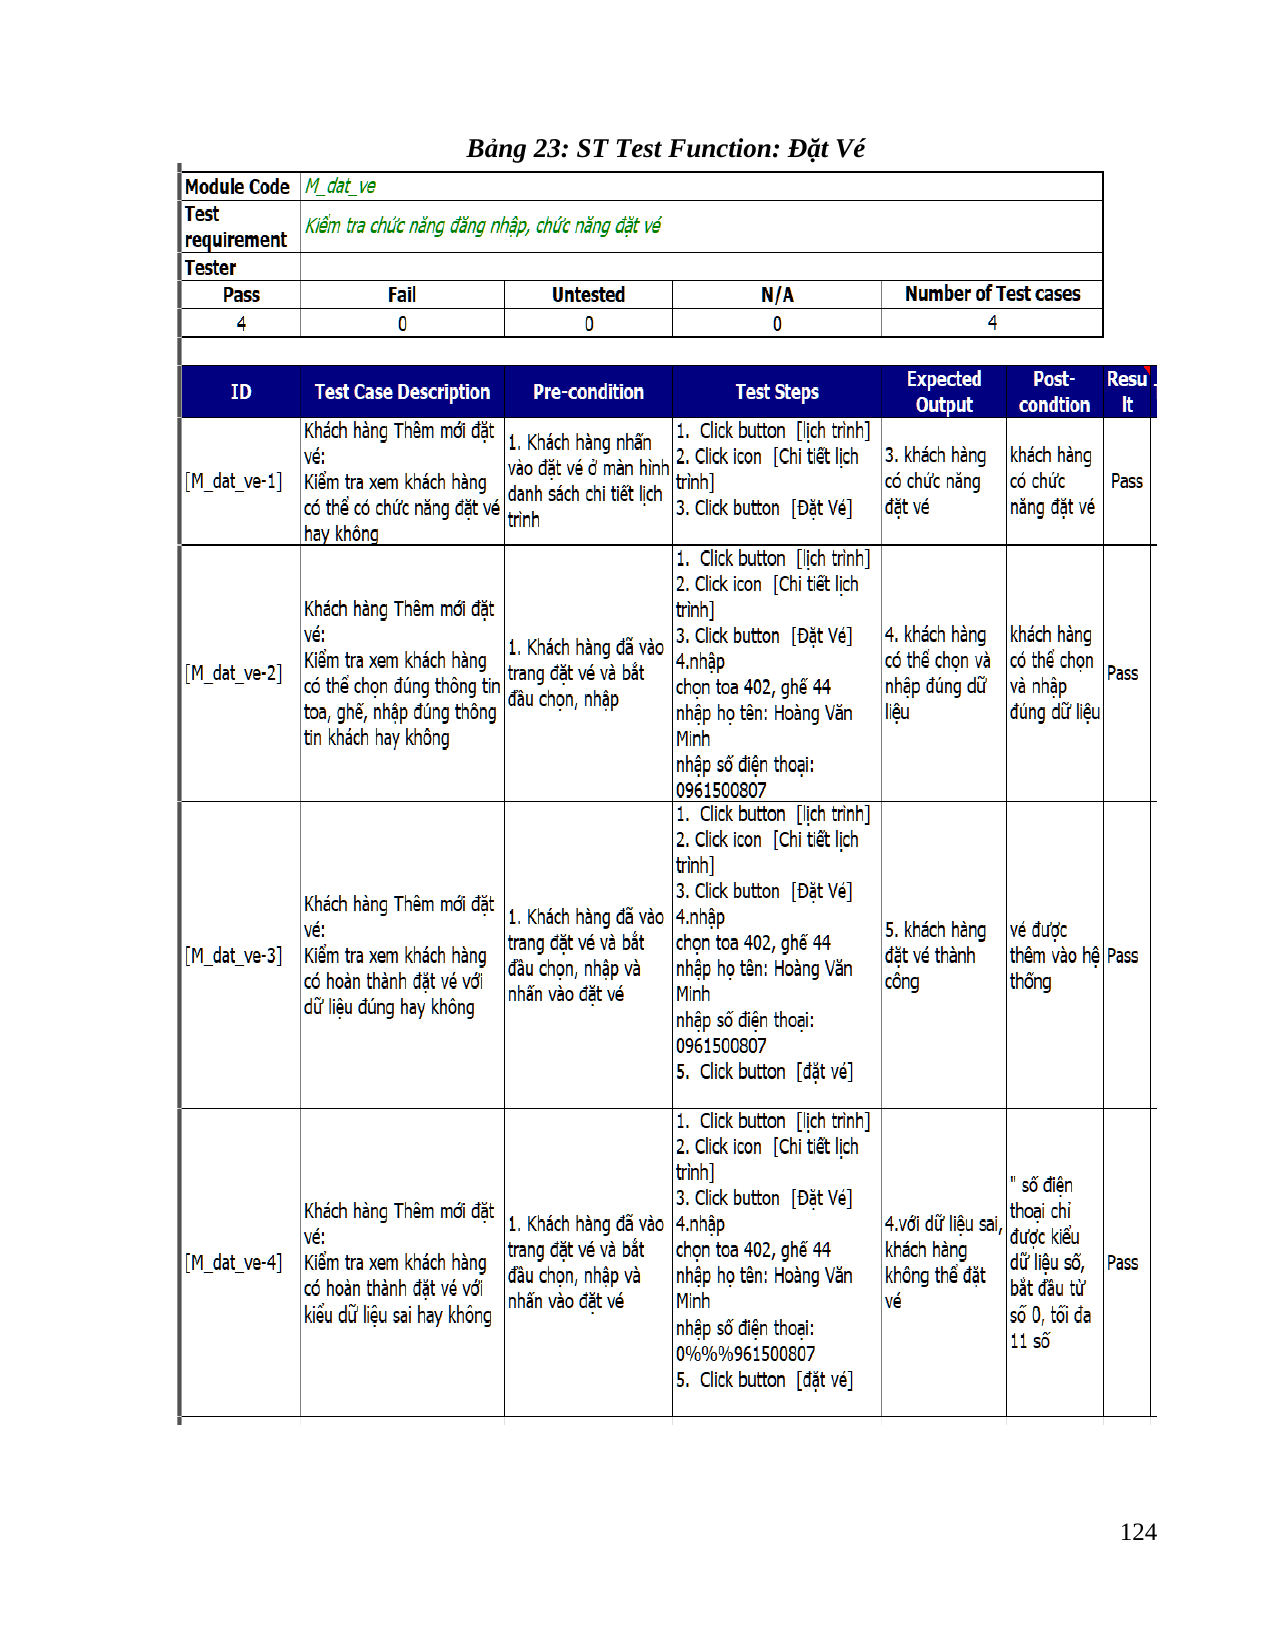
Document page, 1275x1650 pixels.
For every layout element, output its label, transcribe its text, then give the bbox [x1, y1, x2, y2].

picture [177, 163, 1157, 1425]
